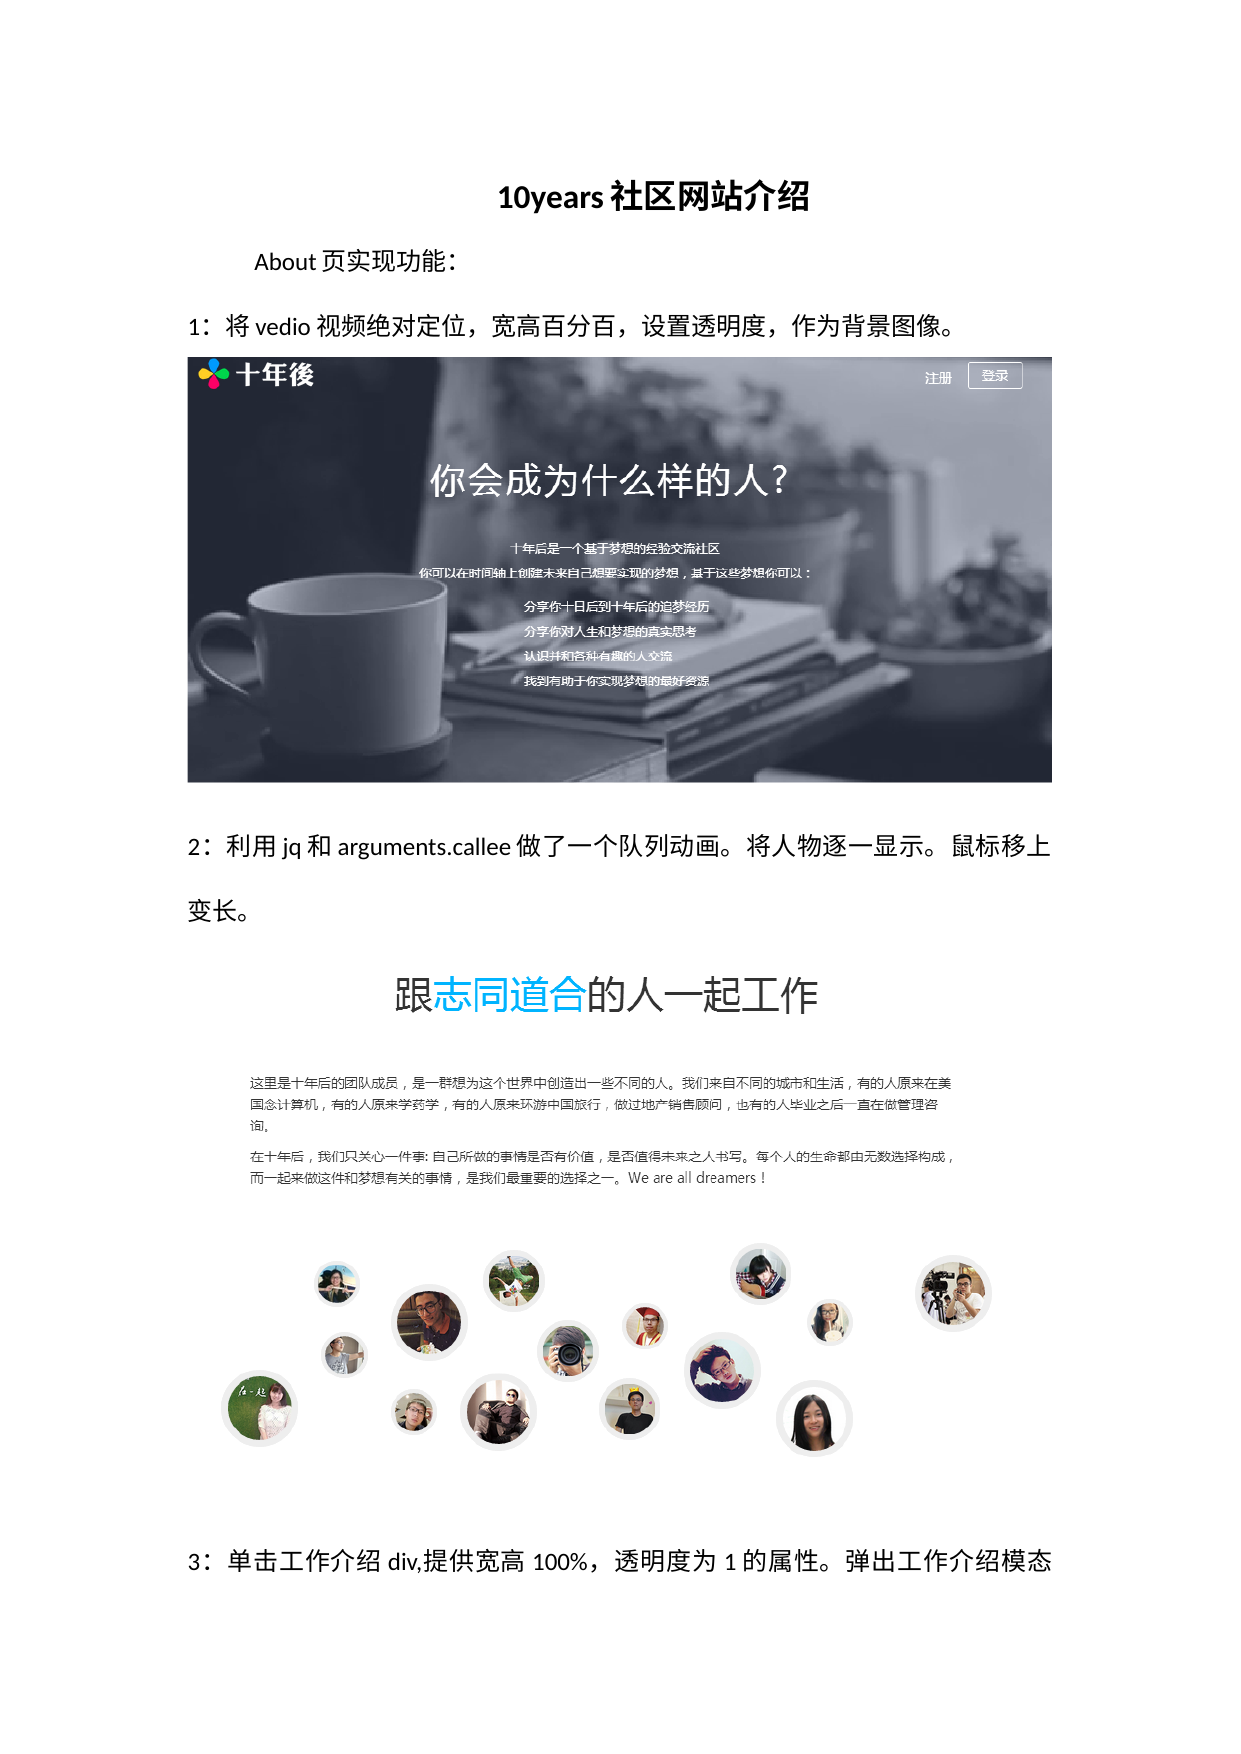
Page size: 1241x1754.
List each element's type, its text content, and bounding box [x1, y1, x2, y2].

text 1：将vedio视频绝对定位，宽高百分百，设置透明度，作为背景图像。 [187, 292, 1053, 357]
picture [187, 942, 1053, 1509]
text 2：利用jq和arguments.callee做了一个队列动画。将人物逐一显示。鼠标移上变长。 [187, 812, 1053, 942]
text 10years社区网站介绍 [187, 162, 1053, 227]
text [187, 1527, 1053, 1592]
text About页实现功能： [187, 227, 1053, 292]
picture [187, 357, 1052, 783]
